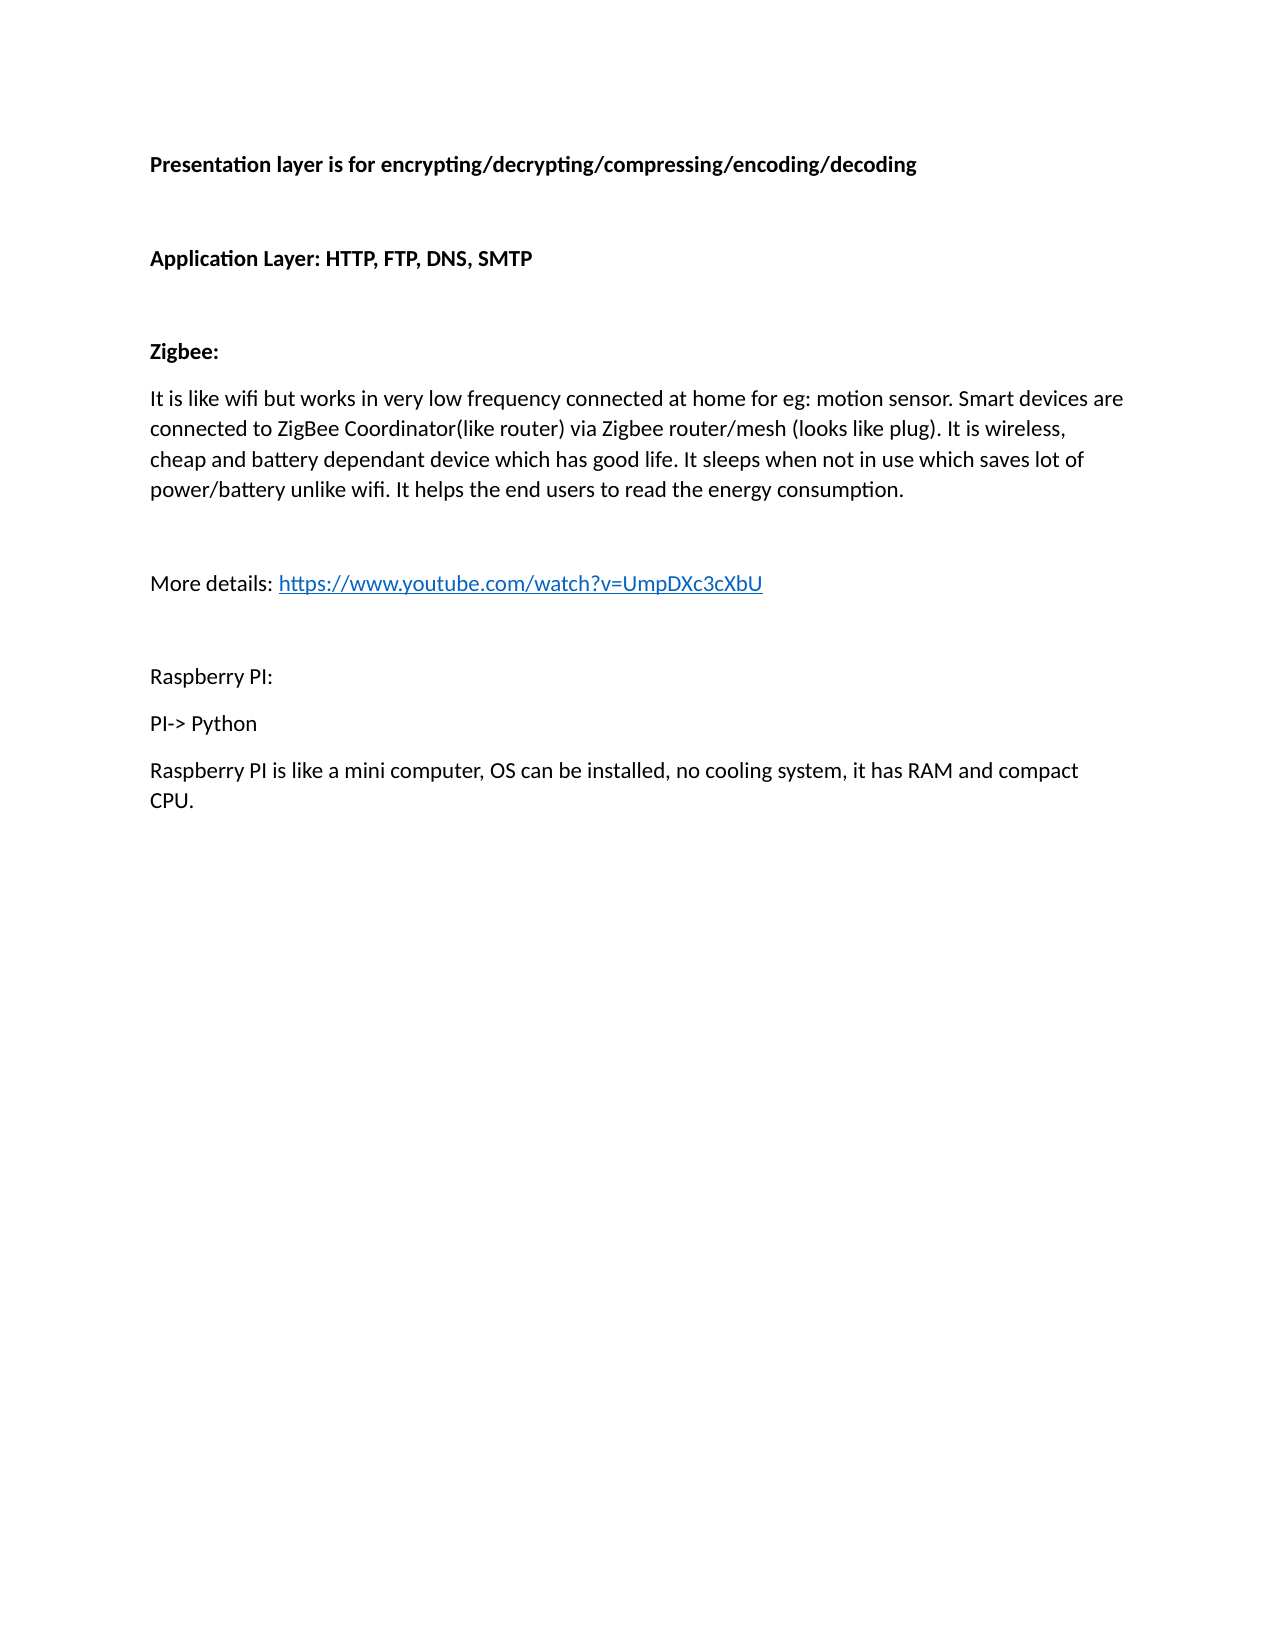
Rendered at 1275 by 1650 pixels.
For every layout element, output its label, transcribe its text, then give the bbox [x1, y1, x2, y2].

text Presentation layer is for encrypting/decrypting/compressing/encoding/decoding [150, 150, 1125, 178]
text Zigbee: [150, 337, 1125, 366]
text More details: https://www.youtube.com/watch?v=UmpDXc3cXbU [150, 569, 1125, 597]
text It is like wifi but works in very low frequency connected at home for eg: motion sensor. Smart devices are connected to ZigBee Coordinator(like router) via Zigbee router/mesh (looks like plug). It is wireless, cheap and battery dependant device which has good life. It sleeps when not in use which saves lot of power/battery unlike wifi. It helps the end users to read the energy consumption. [150, 384, 1125, 503]
text Raspberry PI: [150, 662, 1125, 691]
text Raspberry PI is like a mini computer, OS can be installed, no cooling system, it has RAM and compact CPU. [150, 756, 1125, 814]
text Application Layer: HTTP, FTP, DNS, SMTP [150, 244, 1125, 272]
text PI-> Python [150, 709, 1125, 737]
